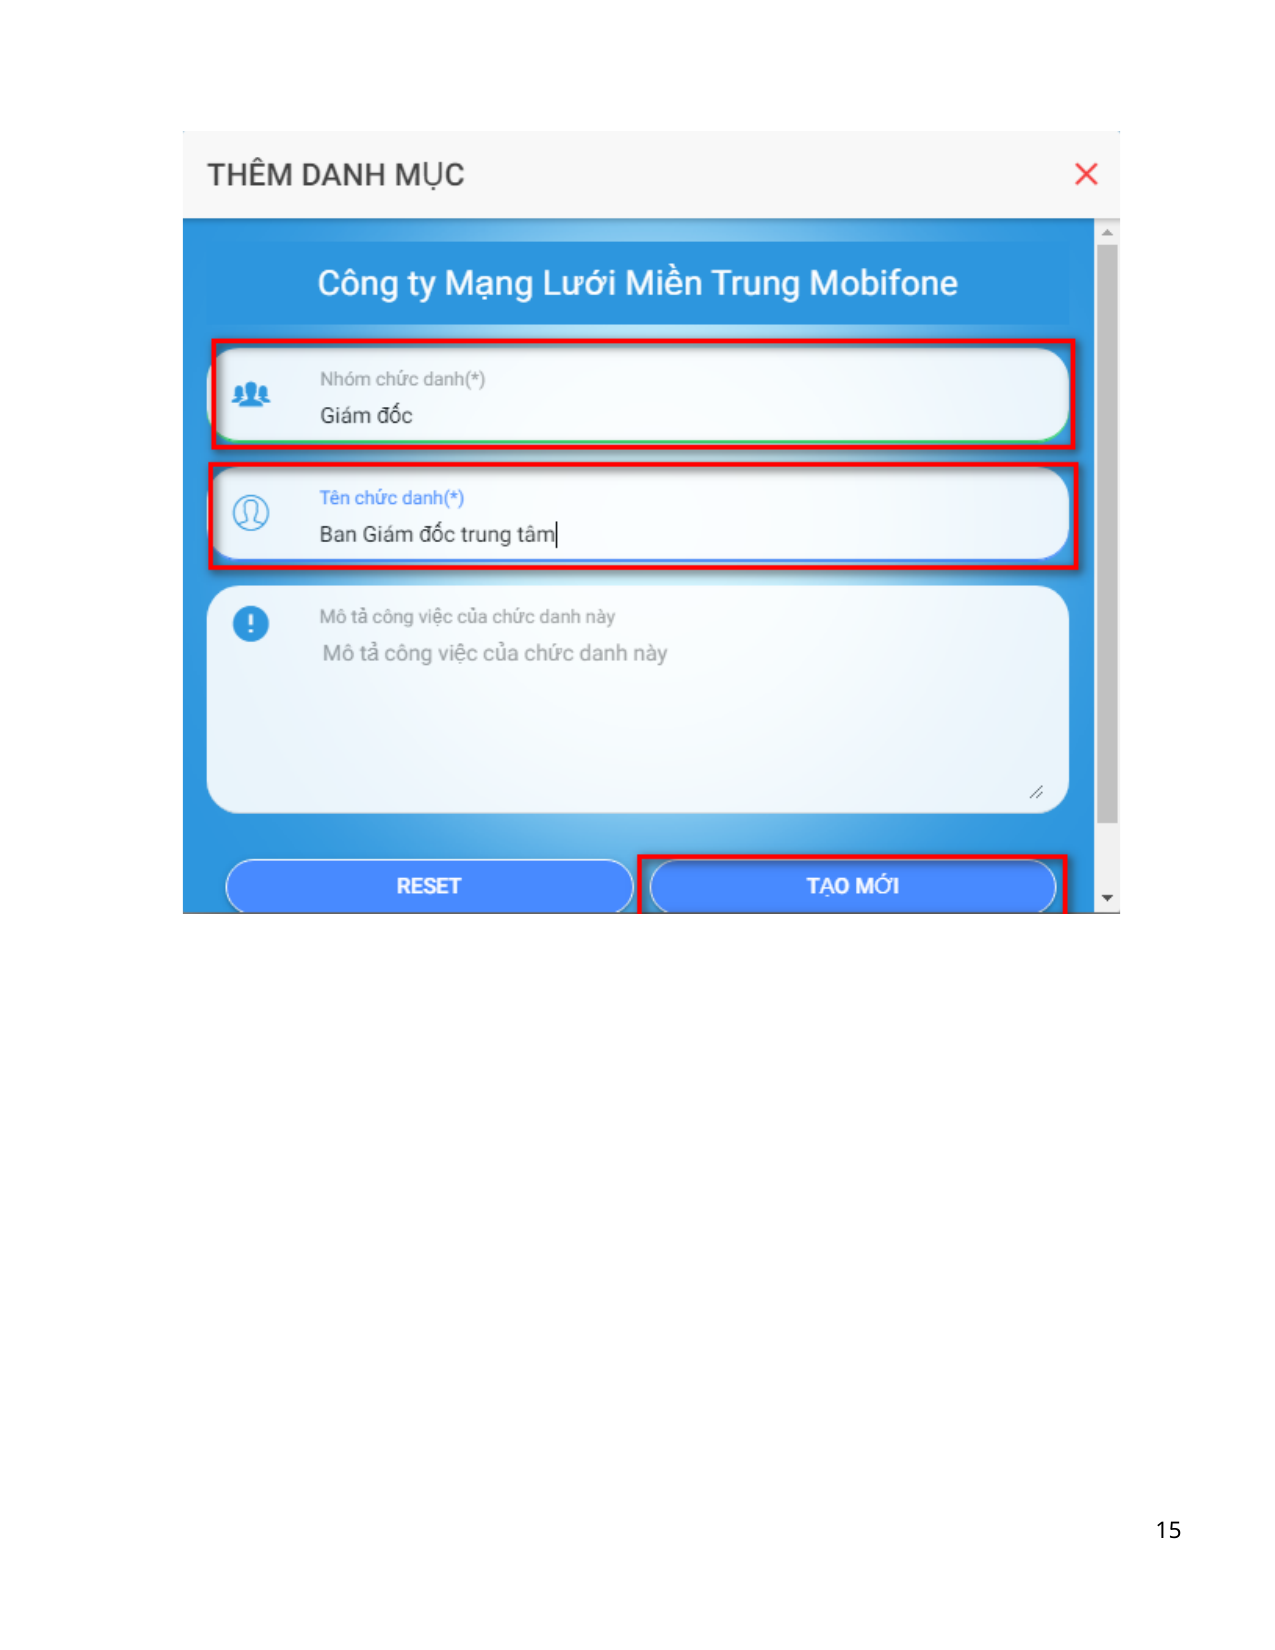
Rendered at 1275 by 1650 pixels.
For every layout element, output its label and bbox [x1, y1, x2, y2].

picture [182, 131, 1121, 914]
